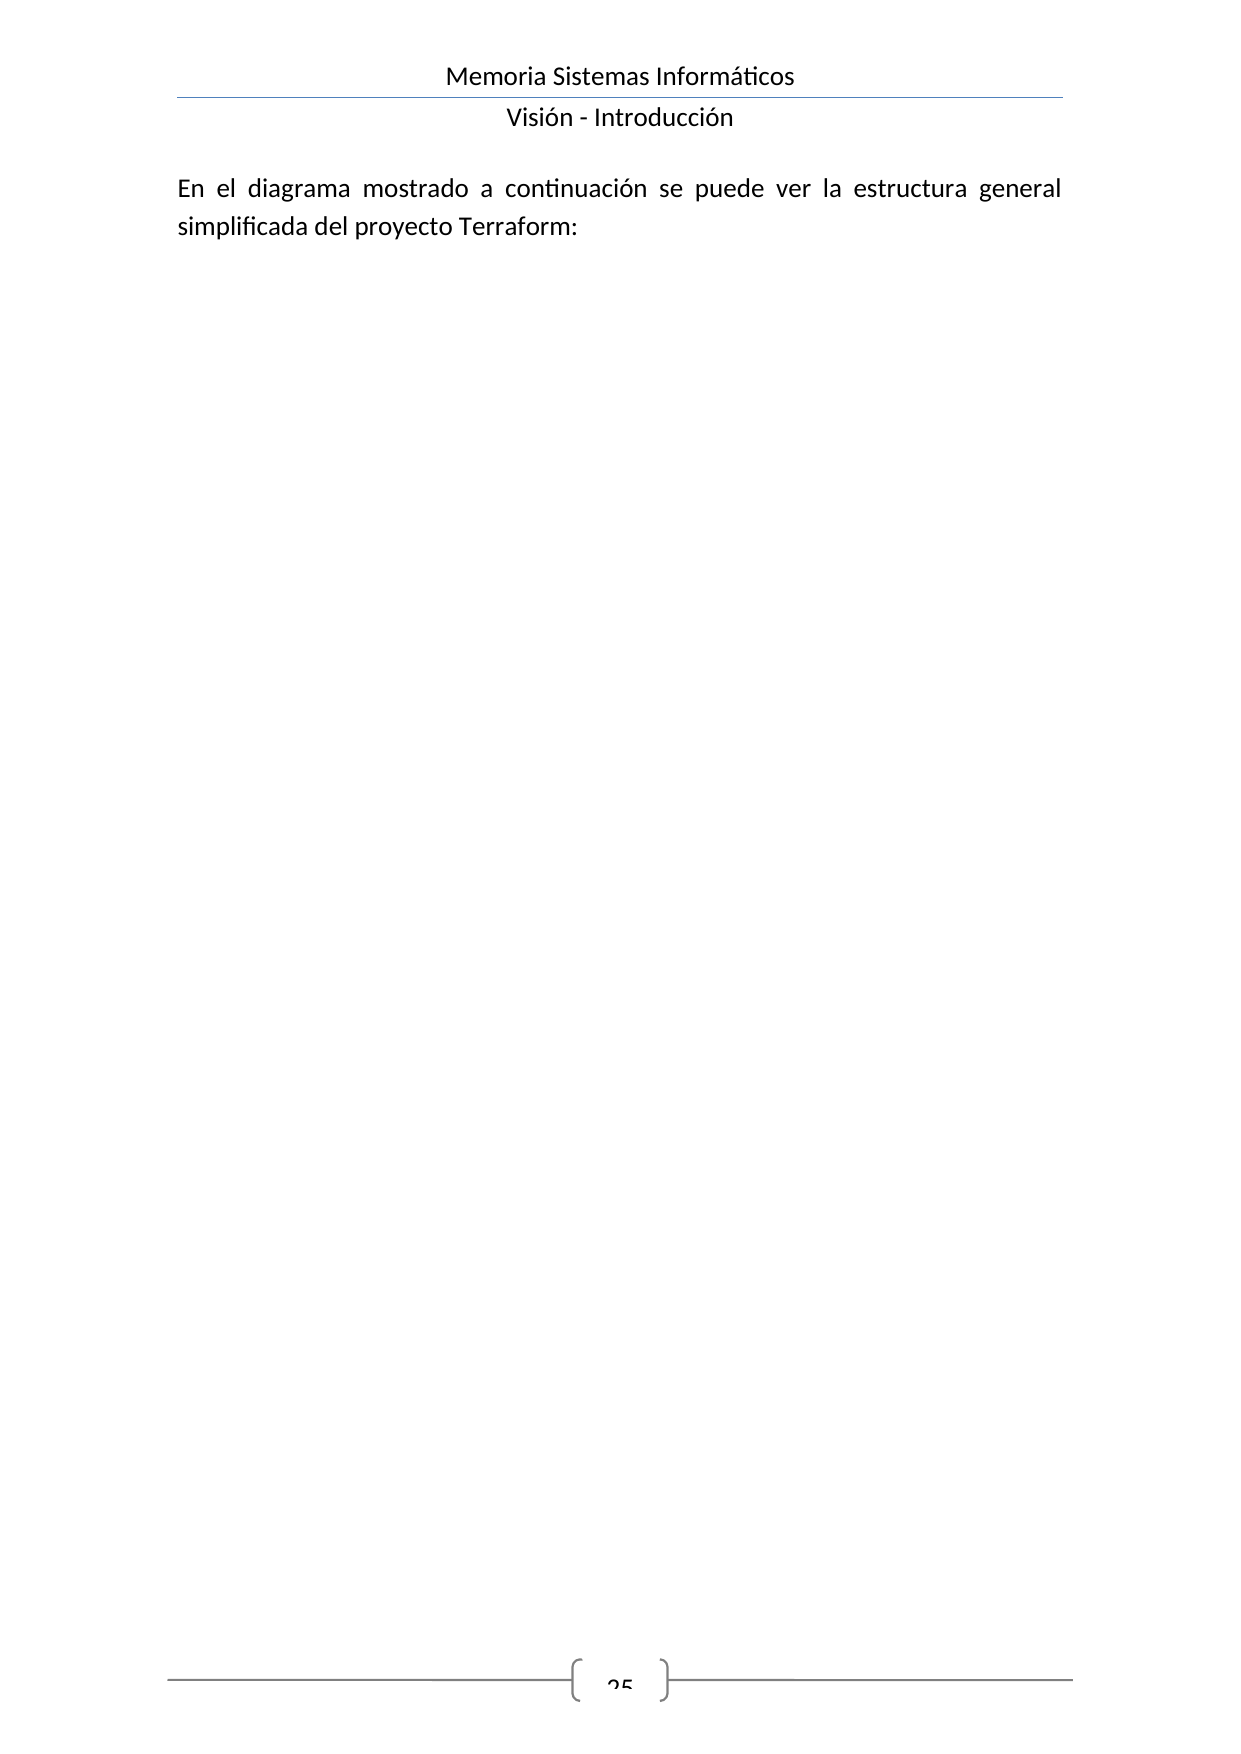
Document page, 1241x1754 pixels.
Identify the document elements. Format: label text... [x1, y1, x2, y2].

text En el diagrama mostrado a continuación se puede ver la estructura general simplificada del proyecto Terraform: [177, 171, 1063, 242]
